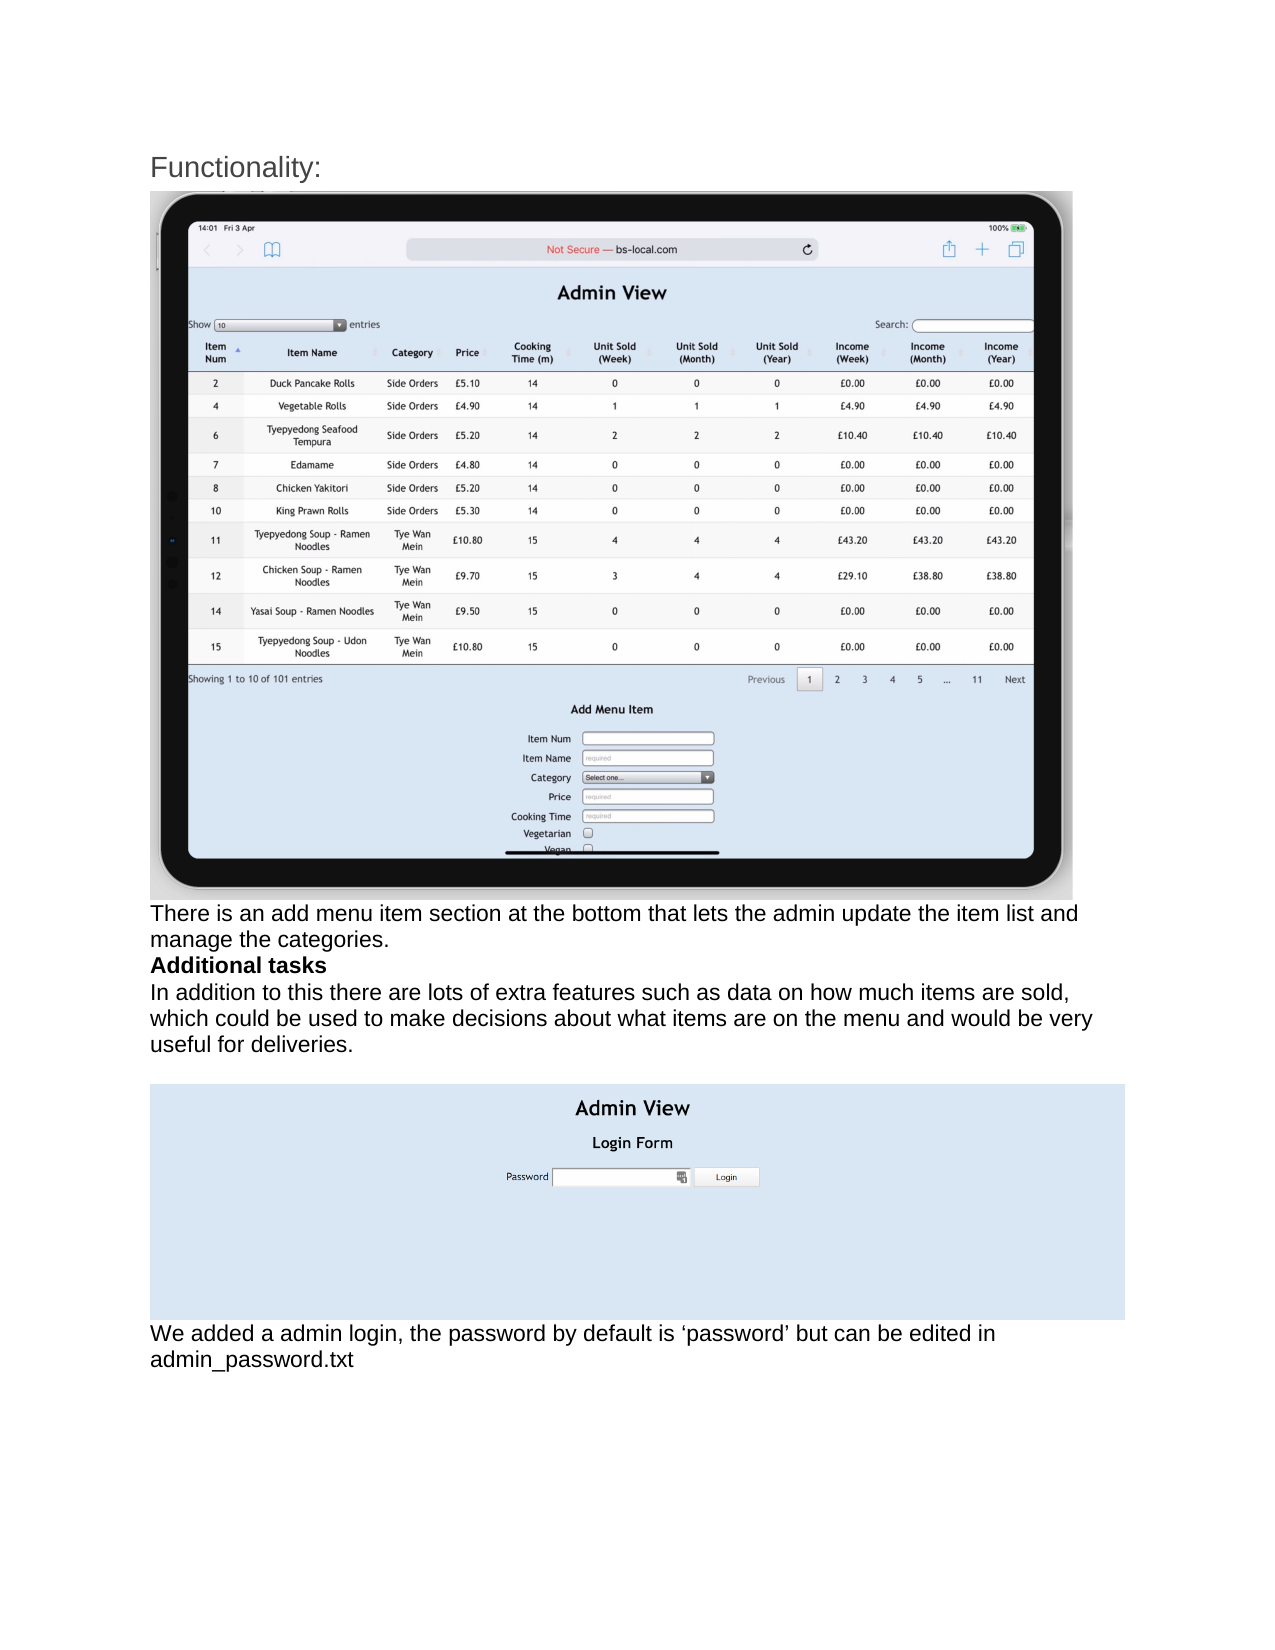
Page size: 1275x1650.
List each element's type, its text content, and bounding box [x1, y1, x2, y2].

subtitle Functionality: [150, 150, 1125, 183]
text We added a admin login, the password by default is ‘password’ but can be edited in admin_password.txt [150, 1320, 1125, 1372]
picture [150, 1084, 1125, 1320]
picture [150, 191, 1073, 900]
text In addition to this there are lots of extra features such as data on how much items are sold, which could be used to make decisions about what items are on the menu and would be very useful for deliveries. [150, 979, 1125, 1058]
text Additional tasks [150, 952, 1125, 979]
text There is an add menu item section at the bottom that lets the admin update the item list and manage the categories. [150, 899, 1125, 952]
